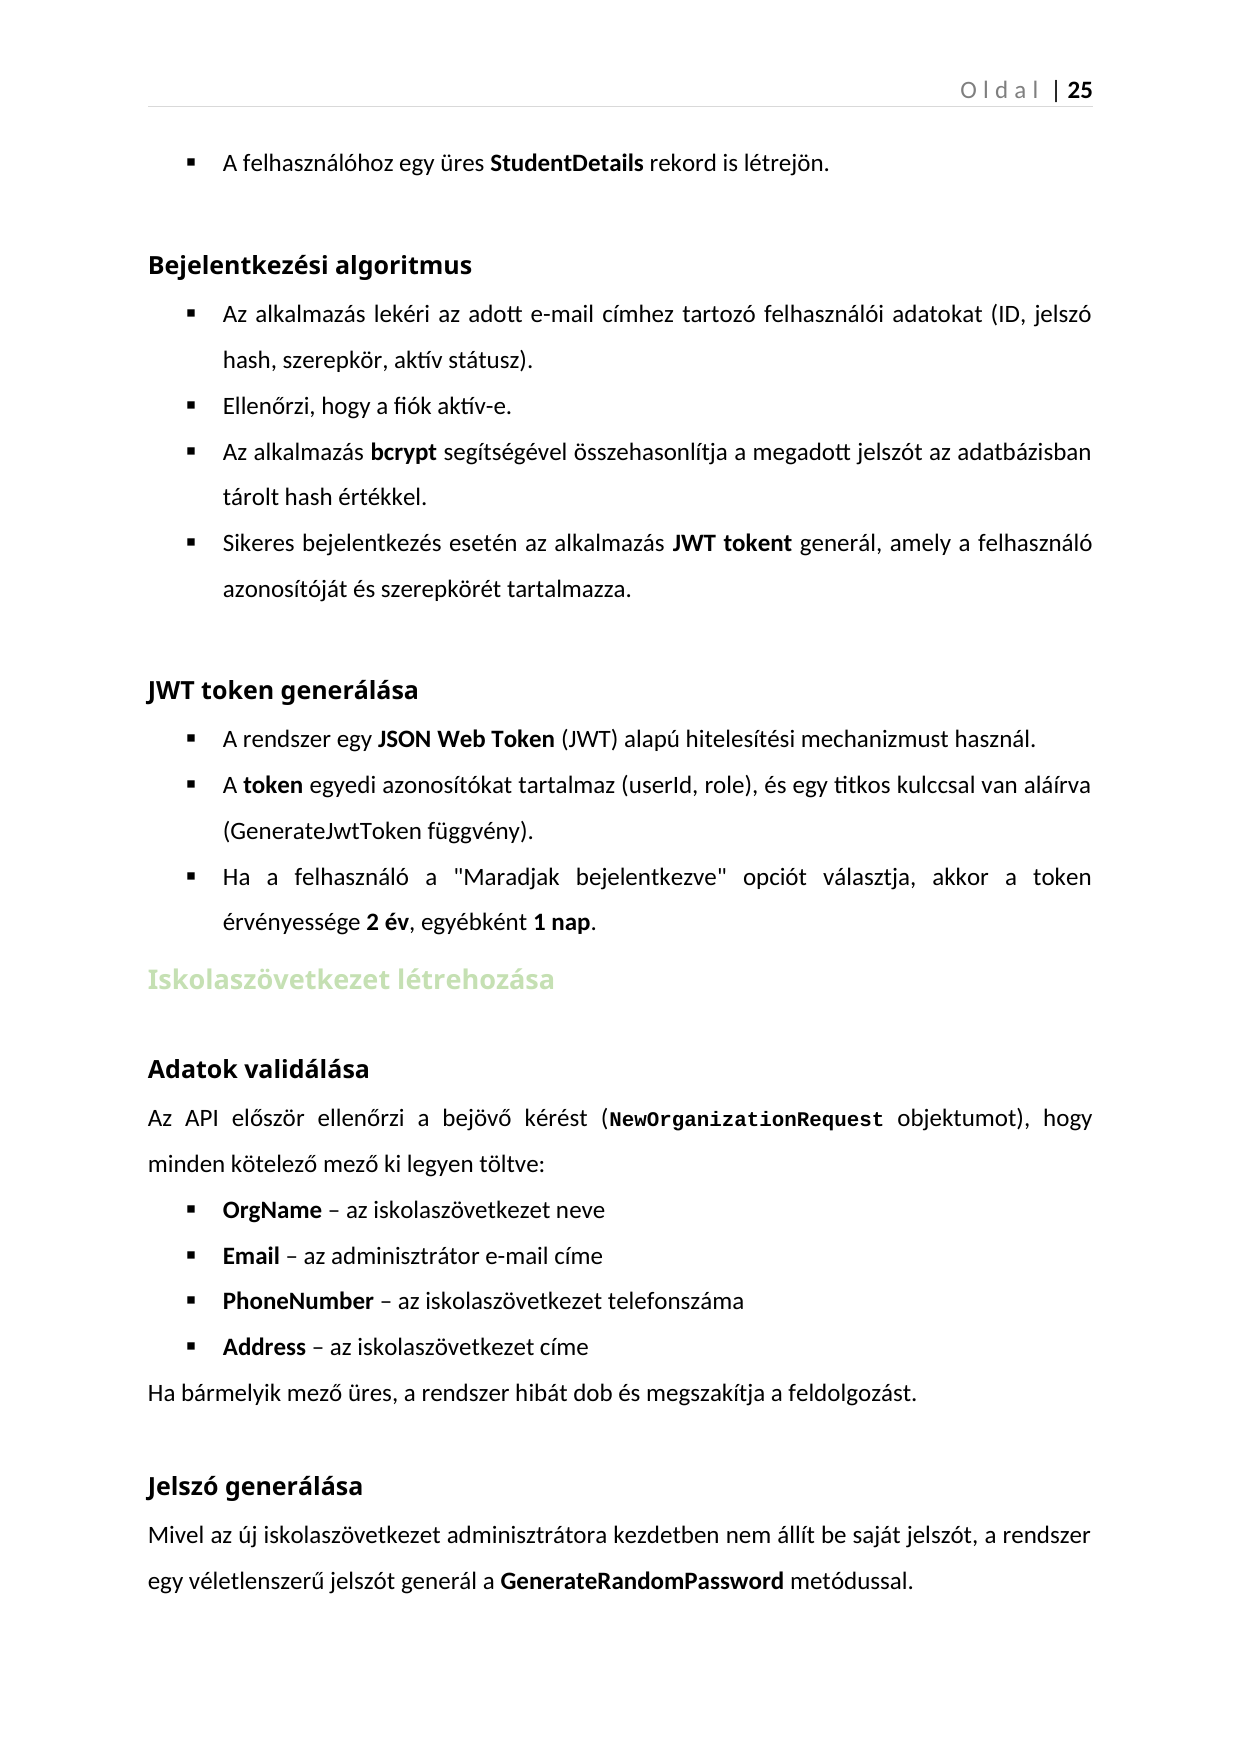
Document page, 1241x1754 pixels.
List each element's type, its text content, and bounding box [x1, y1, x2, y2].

list Ha a felhasználó a "Maradjak bejelentkezve" opciót választja, akkor a token érvényessége 2 év, egyébként 1 nap. [185, 861, 1093, 937]
list Az alkalmazás lekéri az adott e-mail címhez tartozó felhasználói adatokat (ID, jelszó hash, szerepkör, aktív státusz). [185, 298, 1093, 375]
list Az alkalmazás bcrypt segítségével összehasonlítja a megadott jelszót az adatbázisban tárolt hash értékkel. [185, 436, 1093, 512]
list A token egyedi azonosítókat tartalmaz (userId, role), és egy titkos kulccsal van aláírva (GenerateJwtToken függvény). [185, 769, 1093, 846]
subtitle JWT token generálása [148, 673, 1093, 707]
subtitle Bejelentkezési algoritmus [148, 247, 1093, 281]
list Ellenőrzi, hogy a fiók aktív-e. [185, 390, 1093, 420]
subtitle Iskolaszövetkezet létrehozása [148, 961, 1093, 997]
text Jelszó generálása [148, 1468, 1093, 1502]
list Address – az iskolaszövetkezet címe [185, 1331, 1093, 1362]
list Email – az adminisztrátor e-mail címe [185, 1240, 1093, 1270]
list A felhasználóhoz egy üres StudentDetails rekord is létrejön. [185, 148, 1093, 178]
text Ha bármelyik mező üres, a rendszer hibát dob és megszakítja a feldolgozást. [148, 1377, 1093, 1407]
text Az API először ellenőrzi a bejövő kérést (NewOrganizationRequest objektumot), hogy minden kötelező mező ki legyen töltve: [148, 1103, 1093, 1179]
list A rendszer egy JSON Web Token (JWT) alapú hitelesítési mechanizmust használ. [185, 724, 1093, 754]
list OrgName – az iskolaszövetkezet neve [185, 1194, 1093, 1224]
list PhoneNumber – az iskolaszövetkezet telefonszáma [185, 1286, 1093, 1316]
list Sikeres bejelentkezés esetén az alkalmazás JWT tokent generál, amely a felhasználó azonosítóját és szerepkörét tartalmazza. [185, 527, 1093, 603]
text Mivel az új iskolaszövetkezet adminisztrátora kezdetben nem állít be saját jelszót, a rendszer egy véletlenszerű jelszót generál a GenerateRandomPassword metódussal. [148, 1519, 1093, 1596]
subtitle Adatok validálása [148, 1052, 1093, 1086]
